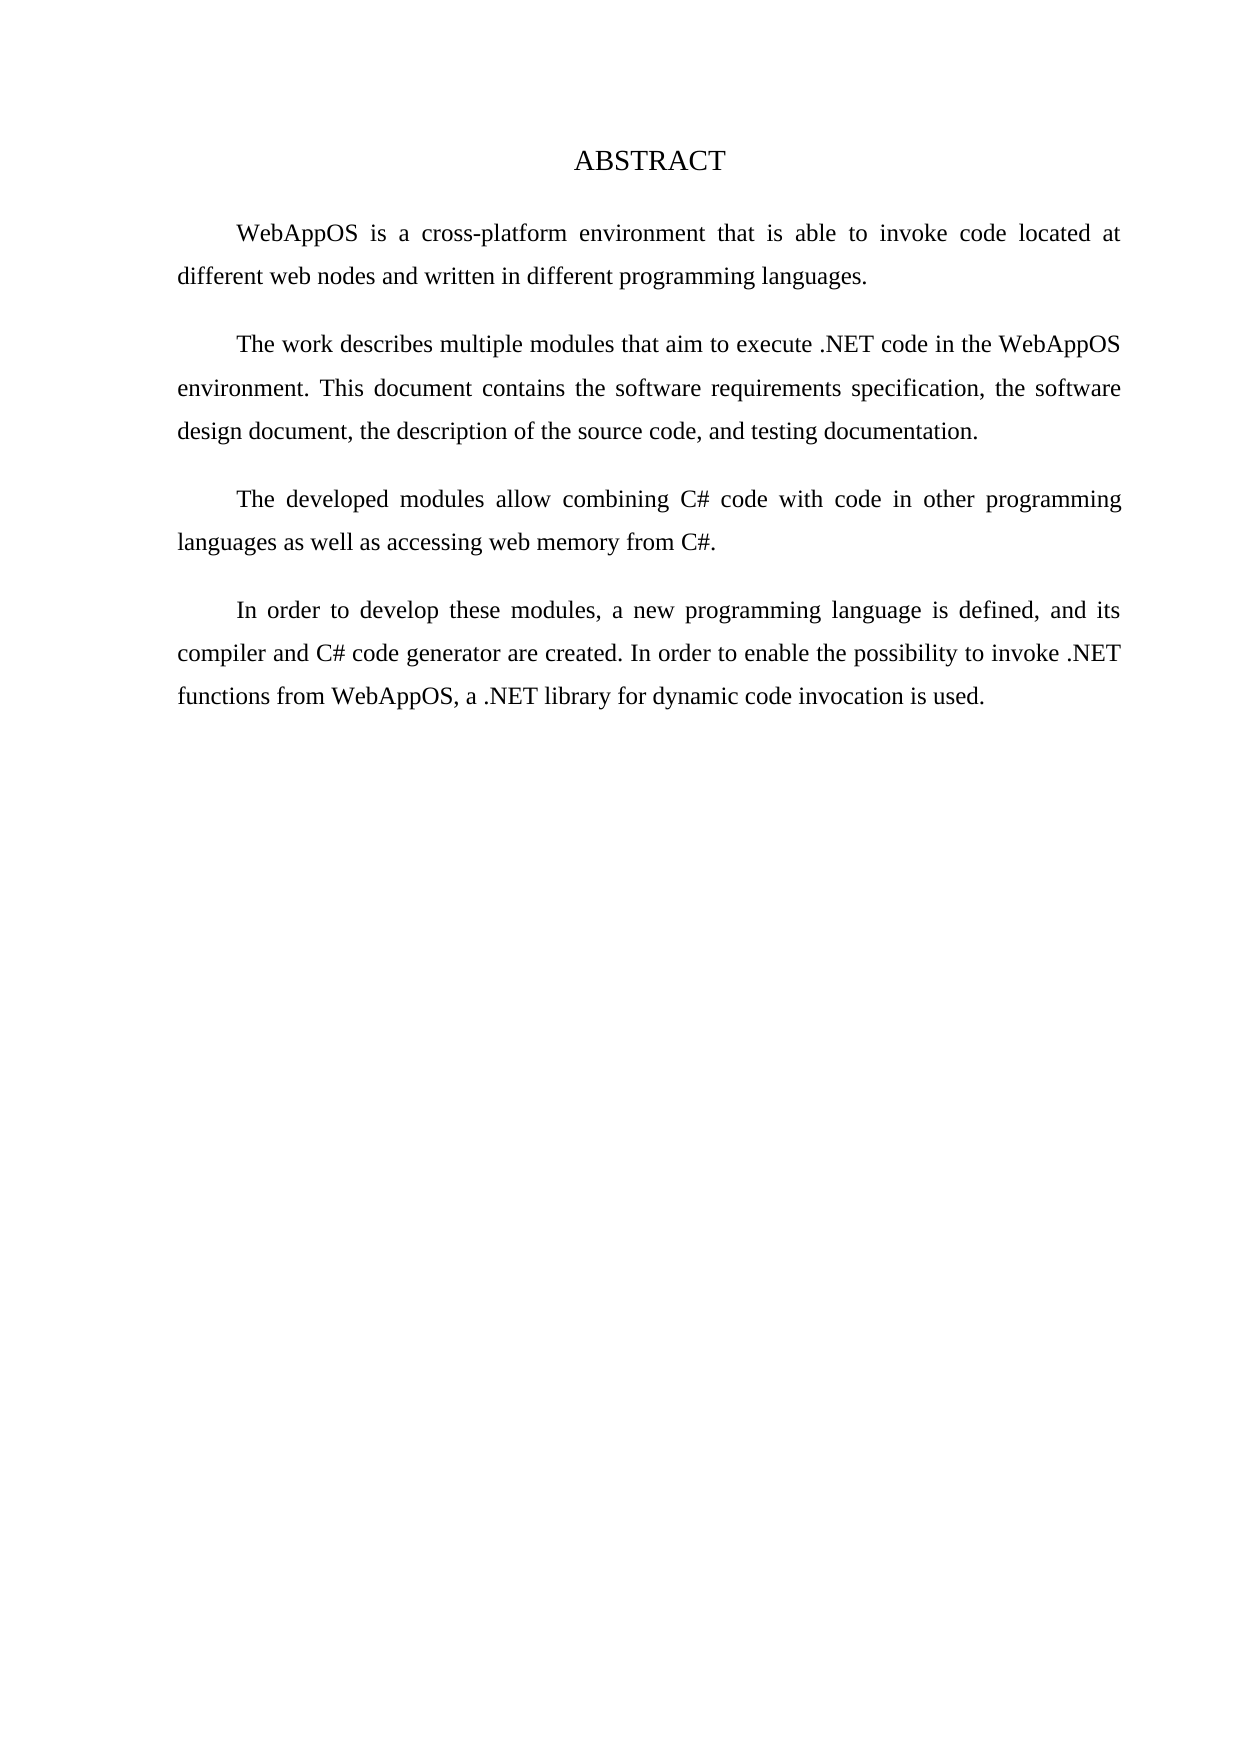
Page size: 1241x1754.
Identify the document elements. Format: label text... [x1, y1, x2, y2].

text In order to develop these modules, a new programming language is defined, and its compiler and C# code generator are created. In order to enable the possibility to invoke .NET functions from WebAppOS, a .NET library for dynamic code invocation is used. [177, 595, 1122, 710]
subtitle ABSTRACT [177, 143, 1122, 177]
text The work describes multiple modules that aim to execute .NET code in the WebAppOS environment. This document contains the software requirements specification, the software design document, the description of the source code, and testing documentation. [177, 329, 1122, 444]
text The developed modules allow combining C# code with code in other programming languages as well as accessing web memory from C#. [177, 484, 1122, 556]
text WebAppOS is a cross-platform environment that is able to invoke code located at different web nodes and written in different programming languages. [177, 218, 1122, 290]
